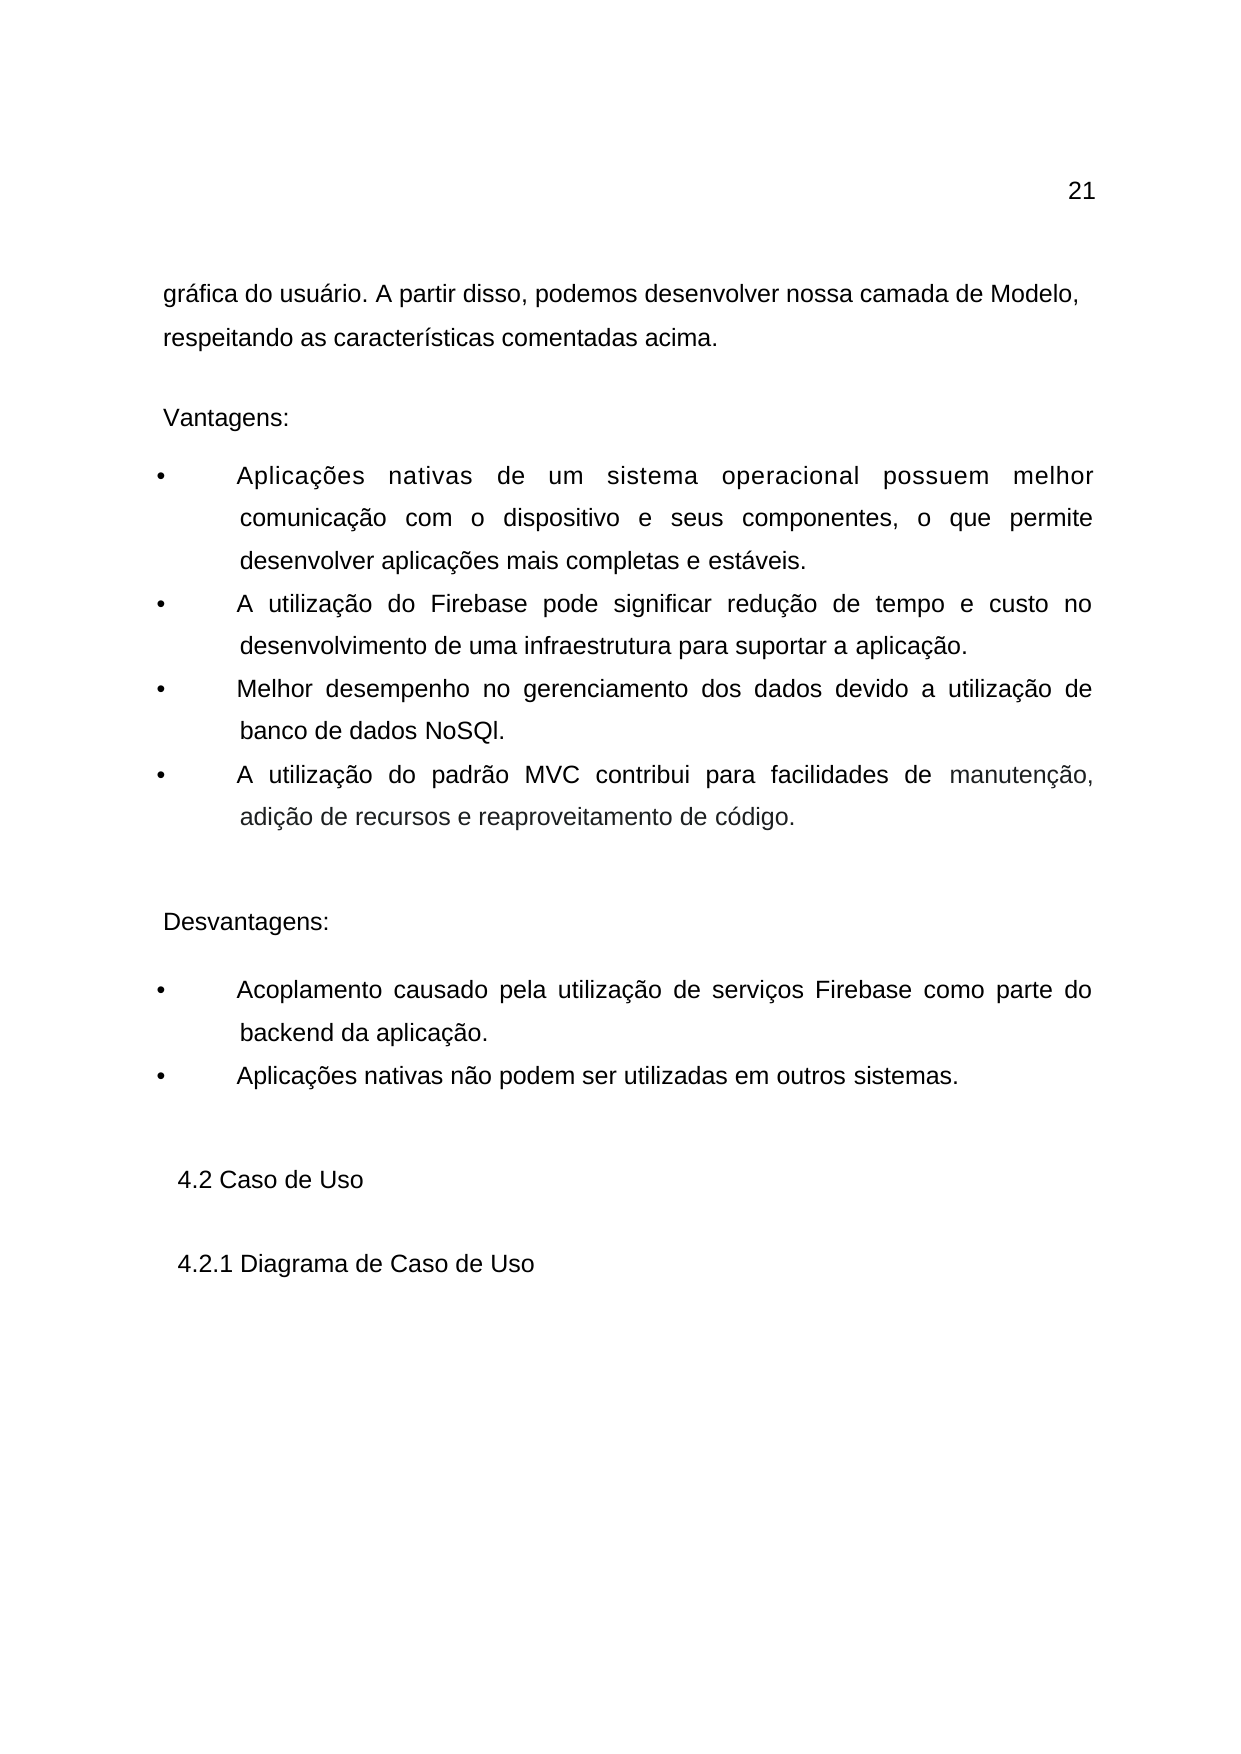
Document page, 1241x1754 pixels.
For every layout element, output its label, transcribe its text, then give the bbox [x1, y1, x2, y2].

text Vantagens: [163, 403, 1105, 432]
list A utilização do padrão MVC contribui para facilidades de manutenção, adição de recursos e reaproveitamento de código. [156, 759, 1094, 831]
text gráfica do usuário. A partir disso, podemos desenvolver nossa camada de Modelo, respeitando as características comentadas acima. [163, 279, 1105, 351]
text Desvantagens: [163, 907, 1105, 936]
list Caso de Uso [177, 1165, 1105, 1193]
list Aplicações nativas de um sistema operacional possuem melhor comunicação com o dispositivo e seus componentes, o que permite desenvolver aplicações mais completas e estáveis. [156, 461, 1094, 574]
list Melhor desempenho no gerenciamento dos dados devido a utilização de banco de dados NoSQl. [156, 674, 1094, 745]
list Diagrama de Caso de Uso [177, 1249, 1105, 1278]
list Acoplamento causado pela utilização de serviços Firebase como parte do backend da aplicação. [156, 975, 1093, 1046]
list A utilização do Firebase pode significar redução de tempo e custo no desenvolvimento de uma infraestrutura para suportar a aplicação. [156, 589, 1093, 660]
list Aplicações nativas não podem ser utilizadas em outros sistemas. [156, 1061, 1105, 1089]
